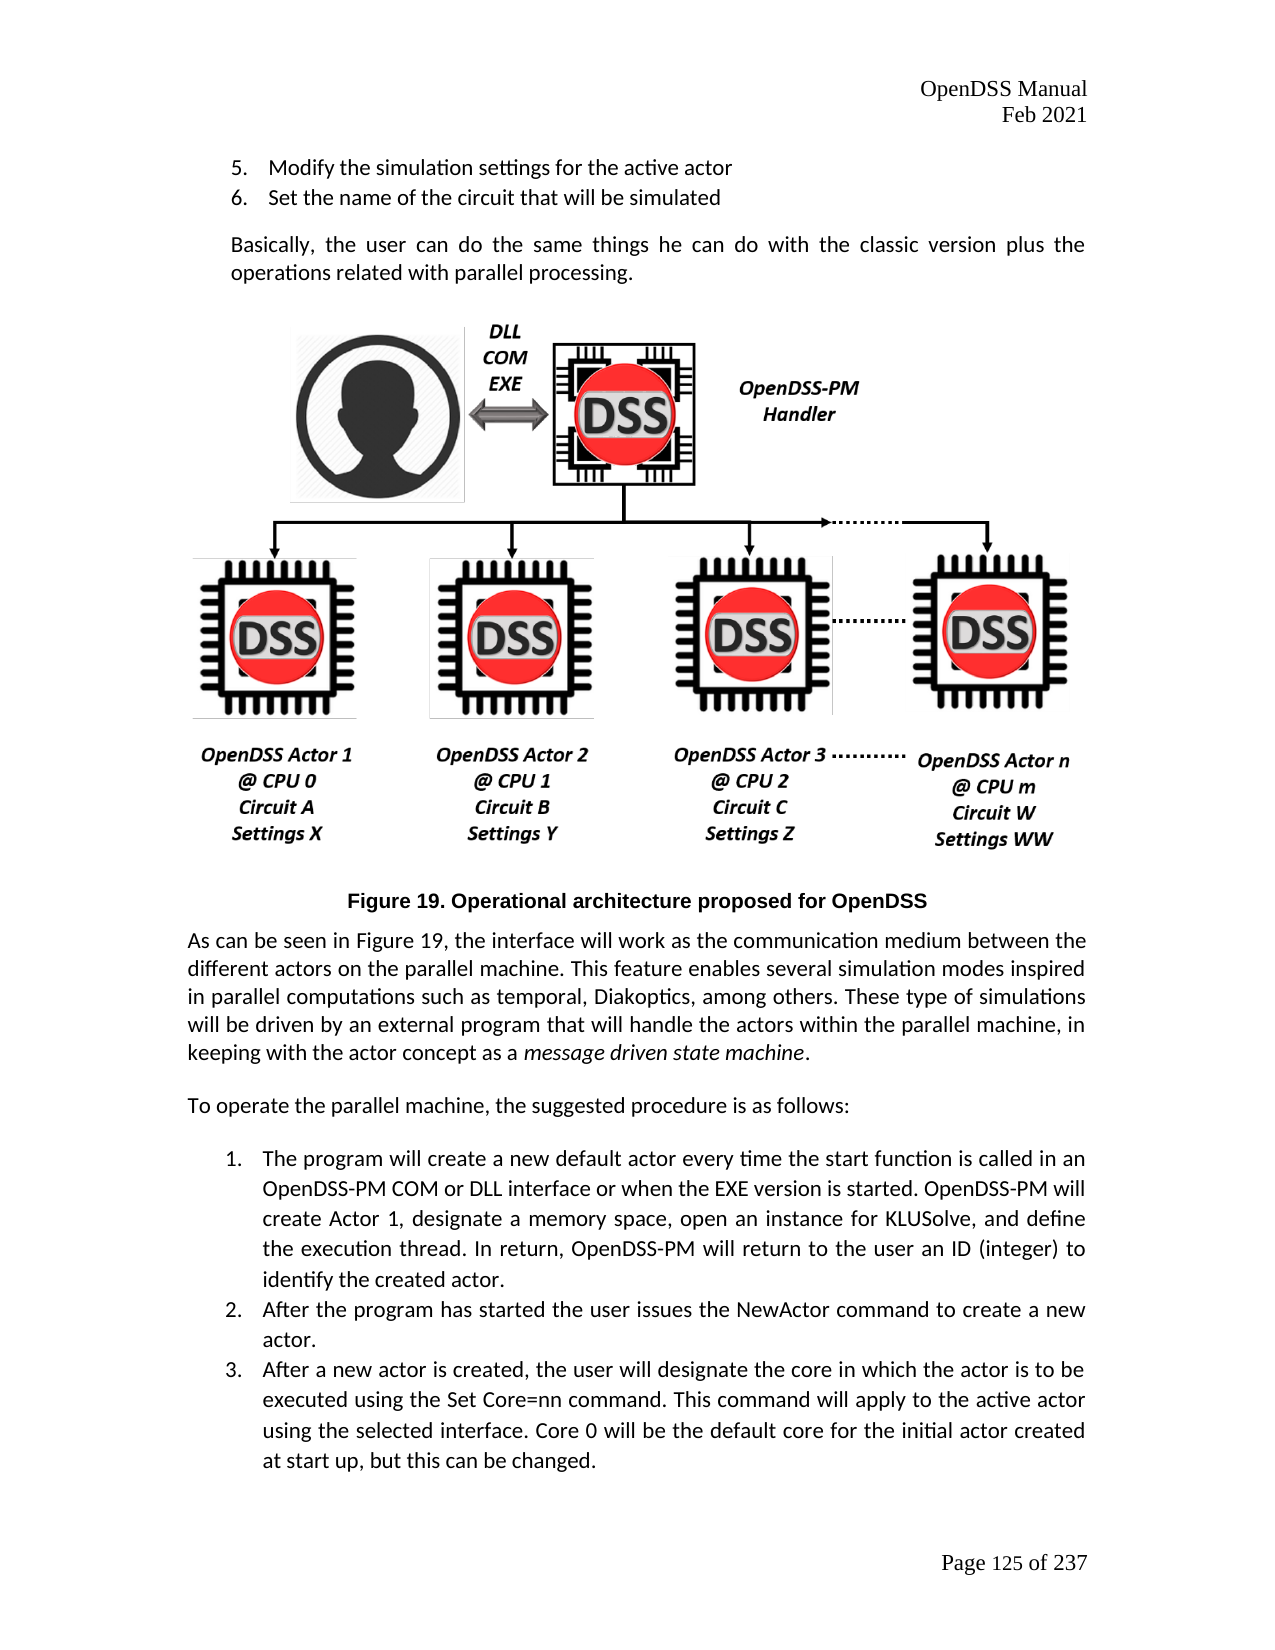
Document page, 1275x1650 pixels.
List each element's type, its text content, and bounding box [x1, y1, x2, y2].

list Set the name of the circuit that will be simulated [231, 183, 1087, 211]
text Basically, the user can do the same things he can do with the classic version plus the operations related with parallel processing. [231, 230, 1087, 286]
list After a new actor is created, the user will designate the core in which the actor is to be executed using the Set Core=nn command. This command will apply to the active actor using the selected interface. Core 0 will be the default core for the initial actor created at start up, but this can be changed. [225, 1355, 1087, 1474]
list After the program has started the user issues the NewActor command to create a new actor. [225, 1295, 1087, 1353]
list Modify the simulation settings for the active actor [231, 153, 1087, 181]
picture [187, 310, 1088, 865]
text As can be seen in Figure 19, the interface will work as the communication medium between the different actors on the parallel machine. This feature enables several simulation modes inspired in parallel computations such as temporal, Diakoptics, among others. These type of simulations will be driven by an external program that will handle the actors within the parallel machine, in keeping with the actor concept as a message driven state machine. [187, 926, 1087, 1066]
text To operate the parallel machine, the suggested procedure is as follows: [187, 1091, 1087, 1119]
list The program will create a new default actor every time the start function is called in an OpenDSS-PM COM or DLL interface or when the EXE version is started. OpenDSS-PM will create Actor 1, designate a memory space, open an instance for KLUSolve, and define the execution thread. In return, OpenDSS-PM will return to the user an ID (integer) to identify the created actor. [225, 1144, 1087, 1293]
